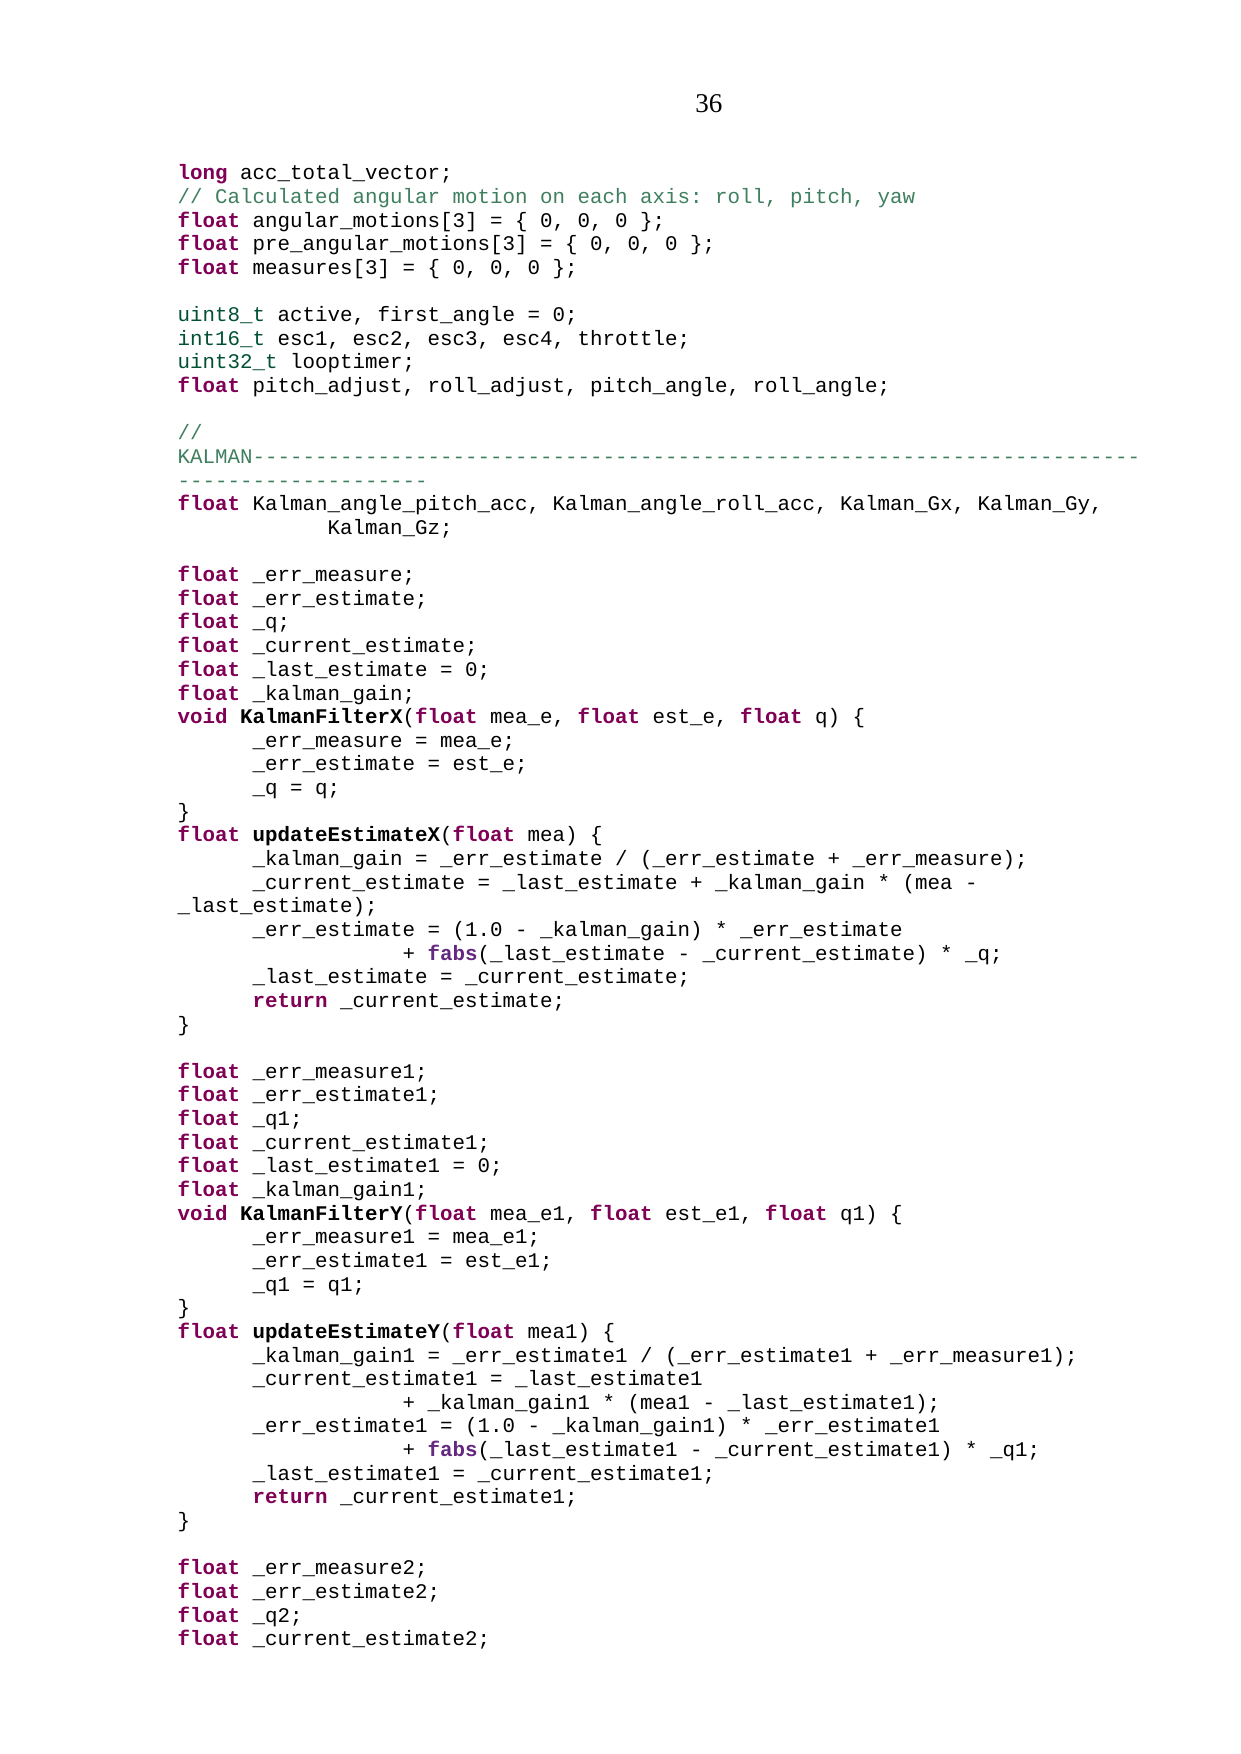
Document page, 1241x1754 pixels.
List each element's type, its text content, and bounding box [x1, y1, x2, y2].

text float Kalman_angle_pitch_acc, Kalman_angle_roll_acc, Kalman_Gx, Kalman_Gy, [177, 493, 1152, 517]
text float _err_estimate1; [177, 1084, 1152, 1108]
text float pitch_adjust, roll_adjust, pitch_angle, roll_angle; [177, 375, 1152, 399]
text uint32_t looptimer; [177, 351, 1152, 375]
text + _kalman_gain1 * (mea1 - _last_estimate1); [177, 1392, 1152, 1416]
text + fabs(_last_estimate1 - _current_estimate1) * _q1; [177, 1439, 1152, 1463]
text float _q1; [177, 1108, 1152, 1132]
text _current_estimate = _last_estimate + _kalman_gain * (mea - _last_estimate); [177, 872, 1152, 919]
text void KalmanFilterY(float mea_e1, float est_e1, float q1) { [177, 1203, 1152, 1226]
text float _current_estimate2; [177, 1628, 1152, 1652]
text uint8_t active, first_angle = 0; [177, 304, 1152, 328]
text _err_measure = mea_e; [177, 730, 1152, 753]
text _q = q; [177, 777, 1152, 801]
text float _err_estimate; [177, 588, 1152, 612]
text // Calculated angular motion on each axis: roll, pitch, yaw [177, 186, 1152, 209]
text float updateEstimateY(float mea1) { [177, 1321, 1152, 1344]
text return _current_estimate1; [177, 1486, 1152, 1510]
text } [177, 1510, 1152, 1534]
text } [177, 1013, 1152, 1037]
text } [177, 1297, 1152, 1321]
text //KALMAN------------------------------------------------------------------------------------------- [177, 422, 1152, 493]
text _last_estimate1 = _current_estimate1; [177, 1463, 1152, 1486]
text _current_estimate1 = _last_estimate1 [177, 1368, 1152, 1392]
text float angular_motions[3] = { 0, 0, 0 }; [177, 209, 1152, 233]
text float _current_estimate1; [177, 1132, 1152, 1155]
text float _err_measure; [177, 564, 1152, 588]
text _err_measure1 = mea_e1; [177, 1226, 1152, 1250]
text return _current_estimate; [177, 990, 1152, 1013]
text float _err_measure1; [177, 1061, 1152, 1084]
text float _kalman_gain1; [177, 1179, 1152, 1203]
text float _err_estimate2; [177, 1581, 1152, 1605]
text float _kalman_gain; [177, 682, 1152, 706]
text void KalmanFilterX(float mea_e, float est_e, float q) { [177, 706, 1152, 730]
text _kalman_gain = _err_estimate / (_err_estimate + _err_measure); [177, 848, 1152, 872]
text int16_t esc1, esc2, esc3, esc4, throttle; [177, 328, 1152, 351]
text float pre_angular_motions[3] = { 0, 0, 0 }; [177, 233, 1152, 257]
text _err_estimate = (1.0 - _kalman_gain) * _err_estimate [177, 919, 1152, 943]
text _q1 = q1; [177, 1274, 1152, 1297]
text float _current_estimate; [177, 635, 1152, 659]
text + fabs(_last_estimate - _current_estimate) * _q; [177, 943, 1152, 966]
text float _err_measure2; [177, 1557, 1152, 1581]
text float updateEstimateX(float mea) { [177, 824, 1152, 848]
text long acc_total_vector; [177, 162, 1152, 186]
text float _q; [177, 612, 1152, 635]
text _err_estimate = est_e; [177, 753, 1152, 777]
text float _last_estimate1 = 0; [177, 1155, 1152, 1179]
text _err_estimate1 = est_e1; [177, 1250, 1152, 1274]
text _last_estimate = _current_estimate; [177, 966, 1152, 990]
text Kalman_Gz; [177, 517, 1152, 541]
text _kalman_gain1 = _err_estimate1 / (_err_estimate1 + _err_measure1); [177, 1344, 1152, 1368]
text } [177, 801, 1152, 824]
text _err_estimate1 = (1.0 - _kalman_gain1) * _err_estimate1 [177, 1416, 1152, 1439]
text float measures[3] = { 0, 0, 0 }; [177, 257, 1152, 281]
text float _q2; [177, 1605, 1152, 1628]
text float _last_estimate = 0; [177, 659, 1152, 682]
